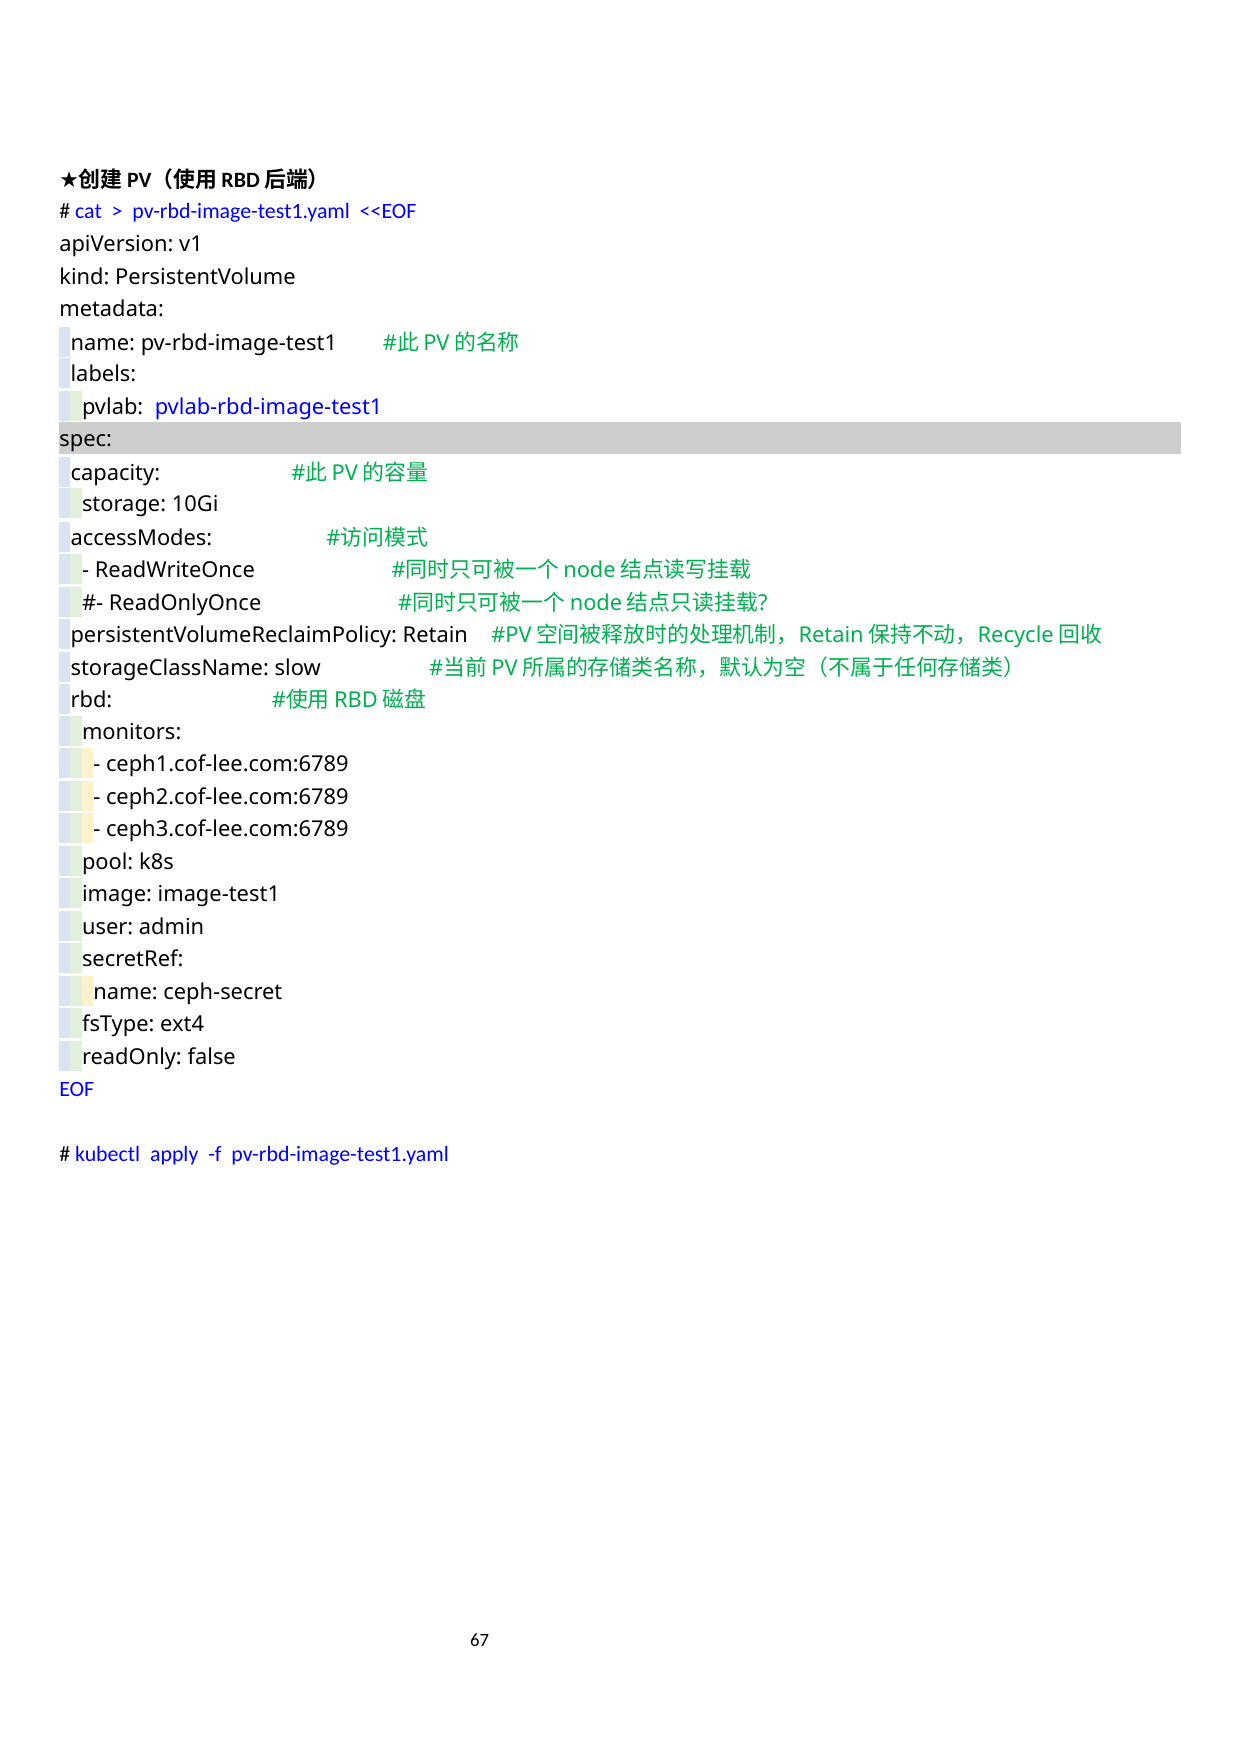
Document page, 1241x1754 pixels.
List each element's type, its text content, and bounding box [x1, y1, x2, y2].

text storage: 10Gi [59, 487, 1181, 519]
text EOF [59, 1072, 1181, 1104]
text # cat > pv-rbd-image-test1.yaml <<EOF [59, 194, 1181, 227]
text #- ReadOnlyOnce #同时只可被一个node结点只读挂载? [59, 584, 1181, 617]
text - ReadWriteOnce #同时只可被一个node结点读写挂载 [59, 552, 1181, 584]
text apiVersion: v1 [59, 227, 1181, 259]
text fsType: ext4 [59, 1007, 1181, 1039]
text image: image-test1 [59, 877, 1181, 909]
text capacity: #此PV的容量 [59, 454, 1181, 487]
text spec: [59, 422, 1181, 454]
text - ceph3.cof-lee.com:6789 [59, 812, 1181, 844]
text metadata: [59, 292, 1181, 324]
text user: admin [59, 909, 1181, 942]
text kind: PersistentVolume [59, 259, 1181, 292]
text pvlab: pvlab-rbd-image-test1 [59, 389, 1181, 422]
text rbd: #使用RBD磁盘 [59, 682, 1181, 714]
text persistentVolumeReclaimPolicy: Retain #PV空间被释放时的处理机制，Retain保持不动，Recycle回收 [59, 617, 1181, 649]
text ★创建PV（使用RBD后端） [59, 162, 1181, 194]
text monitors: [59, 714, 1181, 747]
text - ceph2.cof-lee.com:6789 [59, 779, 1181, 812]
text secretRef: [59, 942, 1181, 974]
text labels: [59, 357, 1181, 389]
text name: pv-rbd-image-test1 #此PV的名称 [59, 324, 1181, 357]
text accessModes: #访问模式 [59, 519, 1181, 552]
text pool: k8s [59, 844, 1181, 877]
text - ceph1.cof-lee.com:6789 [59, 747, 1181, 779]
text readOnly: false [59, 1039, 1181, 1072]
text name: ceph-secret [59, 974, 1181, 1007]
text storageClassName: slow #当前PV所属的存储类名称，默认为空（不属于任何存储类） [59, 649, 1181, 682]
text # kubectl apply -f pv-rbd-image-test1.yaml [59, 1137, 1181, 1169]
